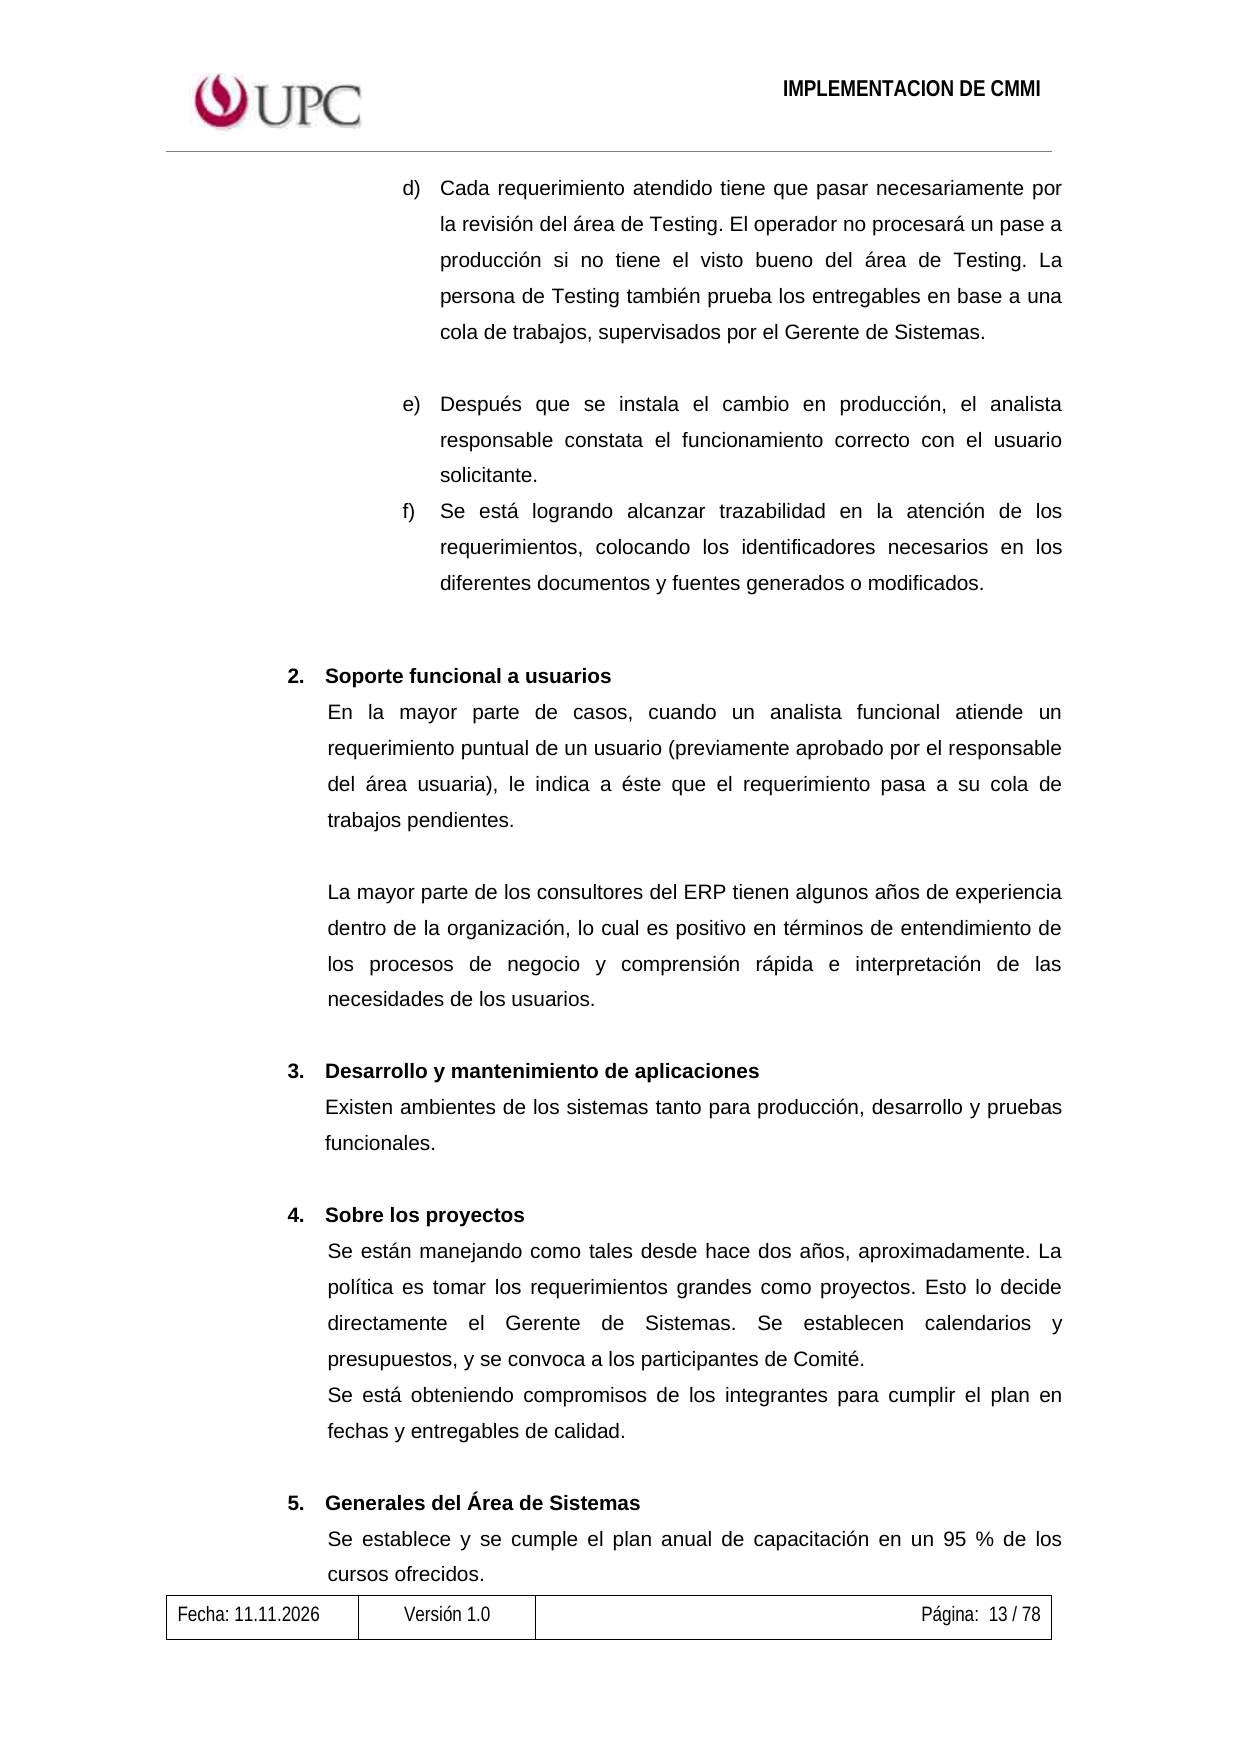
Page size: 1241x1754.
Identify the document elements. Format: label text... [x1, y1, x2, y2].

list Se está logrando alcanzar trazabilidad en la atención de los requerimientos, colocando los identificadores necesarios en los diferentes documentos y fuentes generados o modificados. [402, 499, 1063, 595]
list Cada requerimiento atendido tiene que pasar necesariamente por la revisión del área de Testing. El operador no procesará un pase a producción si no tiene el visto bueno del área de Testing. La persona de Testing también prueba los entregables en base a una cola de trabajos, supervisados por el Gerente de Sistemas. [402, 176, 1063, 343]
list Se está obteniendo compromisos de los integrantes para cumplir el plan en fechas y entregables de calidad. [327, 1383, 1063, 1442]
list Se están manejando como tales desde hace dos años, aproximadamente. La política es tomar los requerimientos grandes como proyectos. Esto lo decide directamente el Gerente de Sistemas. Se establecen calendarios y presupuestos, y se convoca a los participantes de Comité. [327, 1239, 1063, 1371]
picture [189, 73, 368, 135]
list La mayor parte de los consultores del ERP tienen algunos años de experiencia dentro de la organización, lo cual es positivo en términos de entendimiento de los procesos de negocio y comprensión rápida e interpretación de las necesidades de los usuarios. [327, 879, 1063, 1011]
list Soporte funcional a usuarios [287, 664, 1063, 688]
list Se establece y se cumple el plan anual de capacitación en un 95 % de los cursos ofrecidos. [327, 1526, 1063, 1586]
list Después que se instala el cambio en producción, el analista responsable constata el funcionamiento correcto con el usuario solicitante. [402, 391, 1063, 487]
list Existen ambientes de los sistemas tanto para producción, desarrollo y pruebas funcionales. [325, 1095, 1063, 1155]
list En la mayor parte de casos, cuando un analista funcional atiende un requerimiento puntual de un usuario (previamente aprobado por el responsable del área usuaria), le indica a éste que el requerimiento pasa a su cola de trabajos pendientes. [327, 700, 1063, 832]
list Desarrollo y mantenimiento de aplicaciones [287, 1059, 1063, 1083]
list Generales del Área de Sistemas [287, 1490, 1063, 1514]
list Sobre los proyectos [287, 1203, 1063, 1227]
